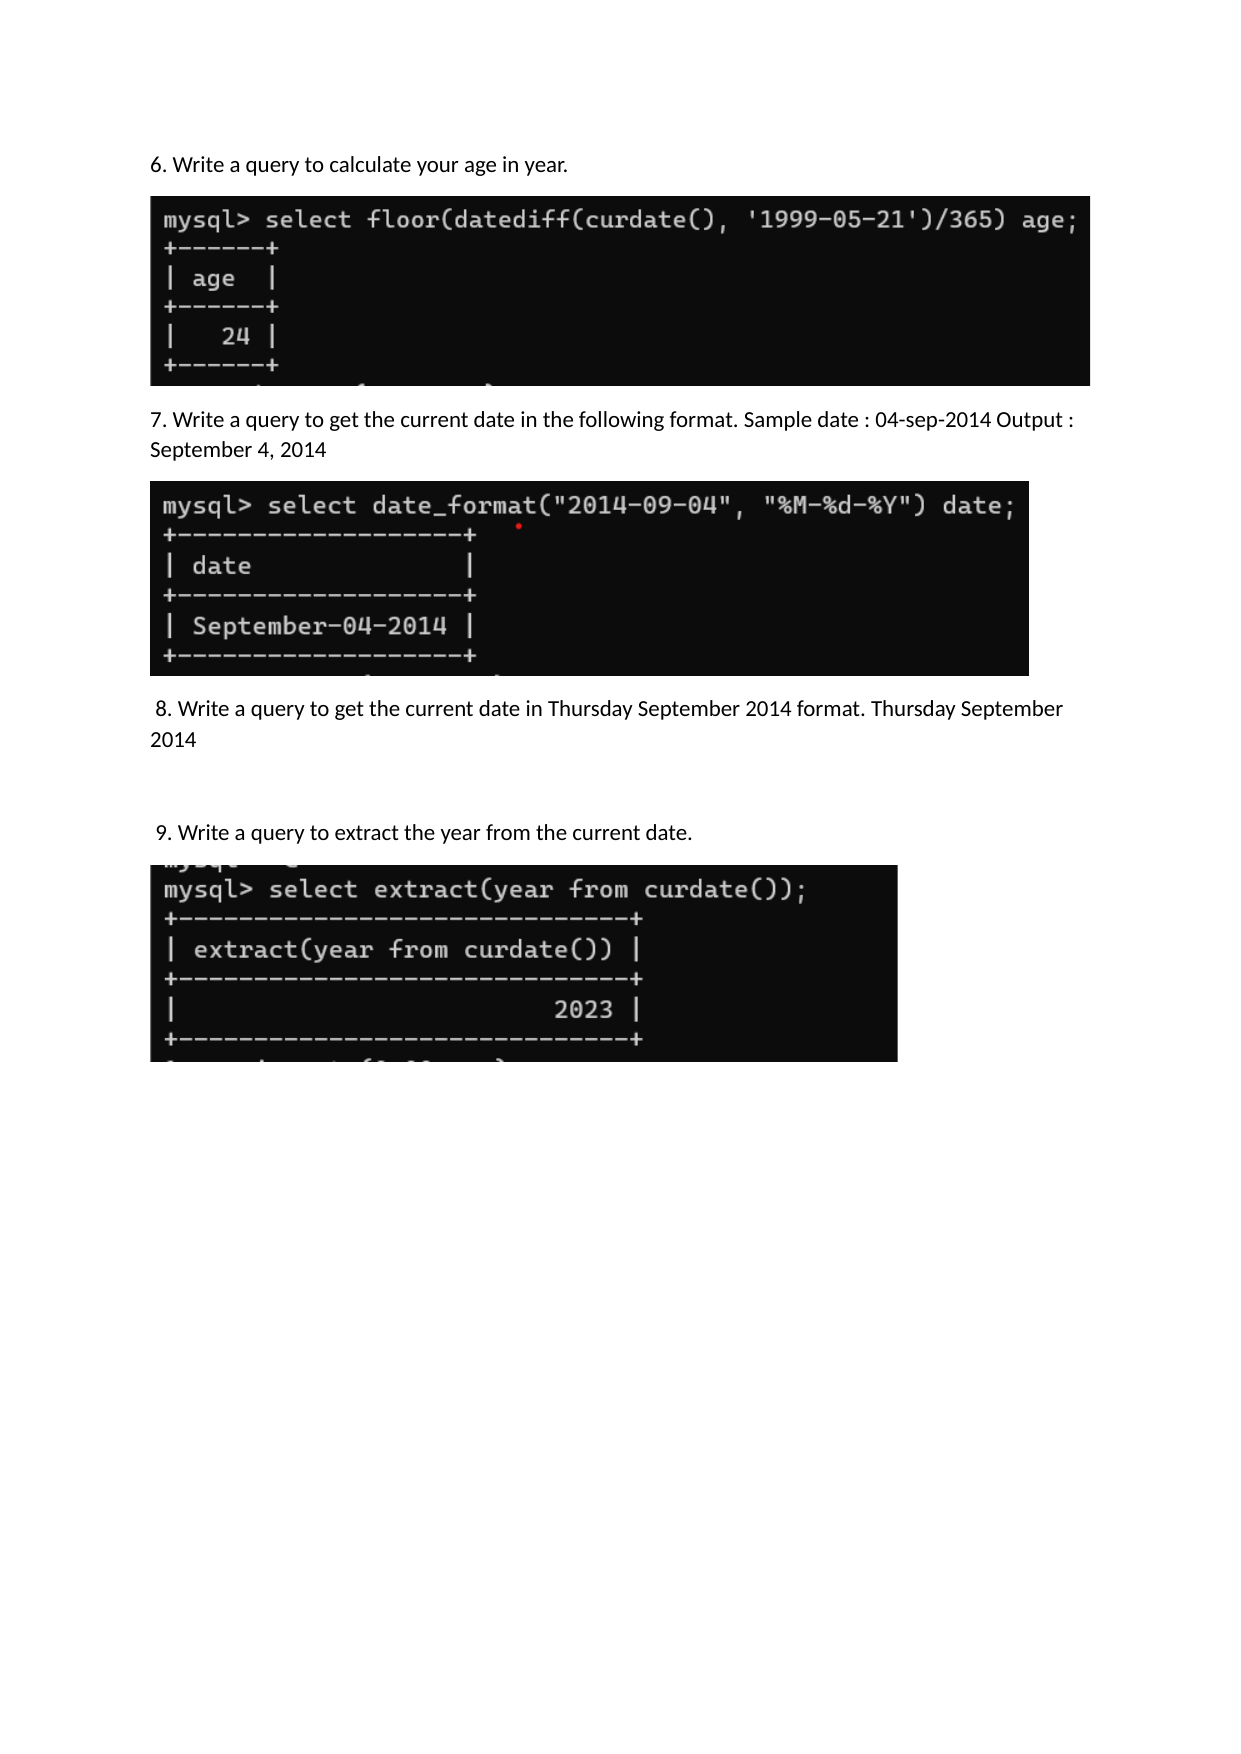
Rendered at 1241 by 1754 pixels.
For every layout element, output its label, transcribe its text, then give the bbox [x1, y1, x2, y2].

text 7. Write a query to get the current date in the following format. Sample date : 04-sep-2014 Output : September 4, 2014 [150, 405, 1090, 463]
picture [150, 481, 1029, 676]
text 9. Write a query to extract the year from the current date. [150, 818, 1090, 846]
text 6. Write a query to calculate your age in year. [150, 150, 1090, 178]
picture [150, 196, 1091, 386]
picture [150, 865, 898, 1062]
text 8. Write a query to get the current date in Thursday September 2014 format. Thursday September 2014 [150, 694, 1090, 753]
